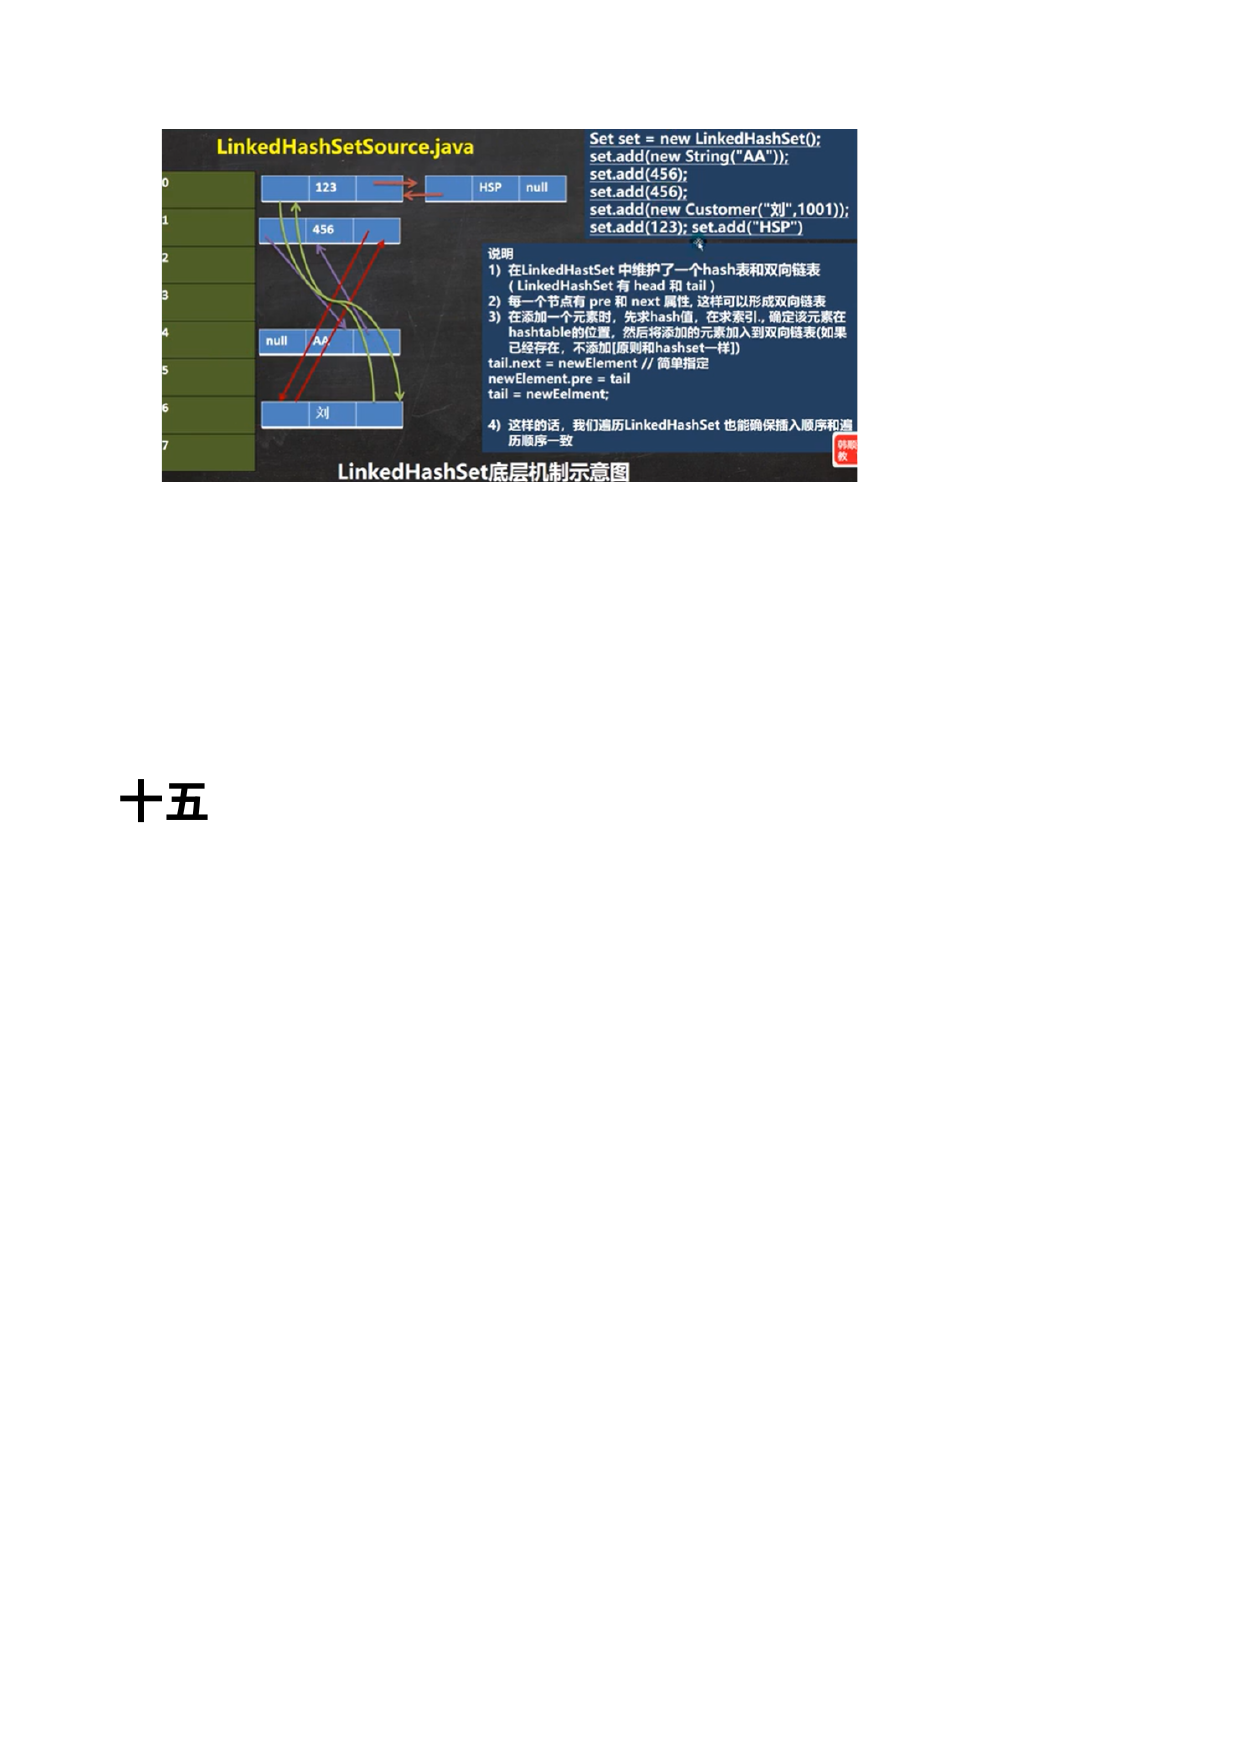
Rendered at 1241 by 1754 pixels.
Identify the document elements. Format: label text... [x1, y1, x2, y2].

picture [161, 129, 858, 482]
subtitle 十五 [118, 750, 1122, 847]
